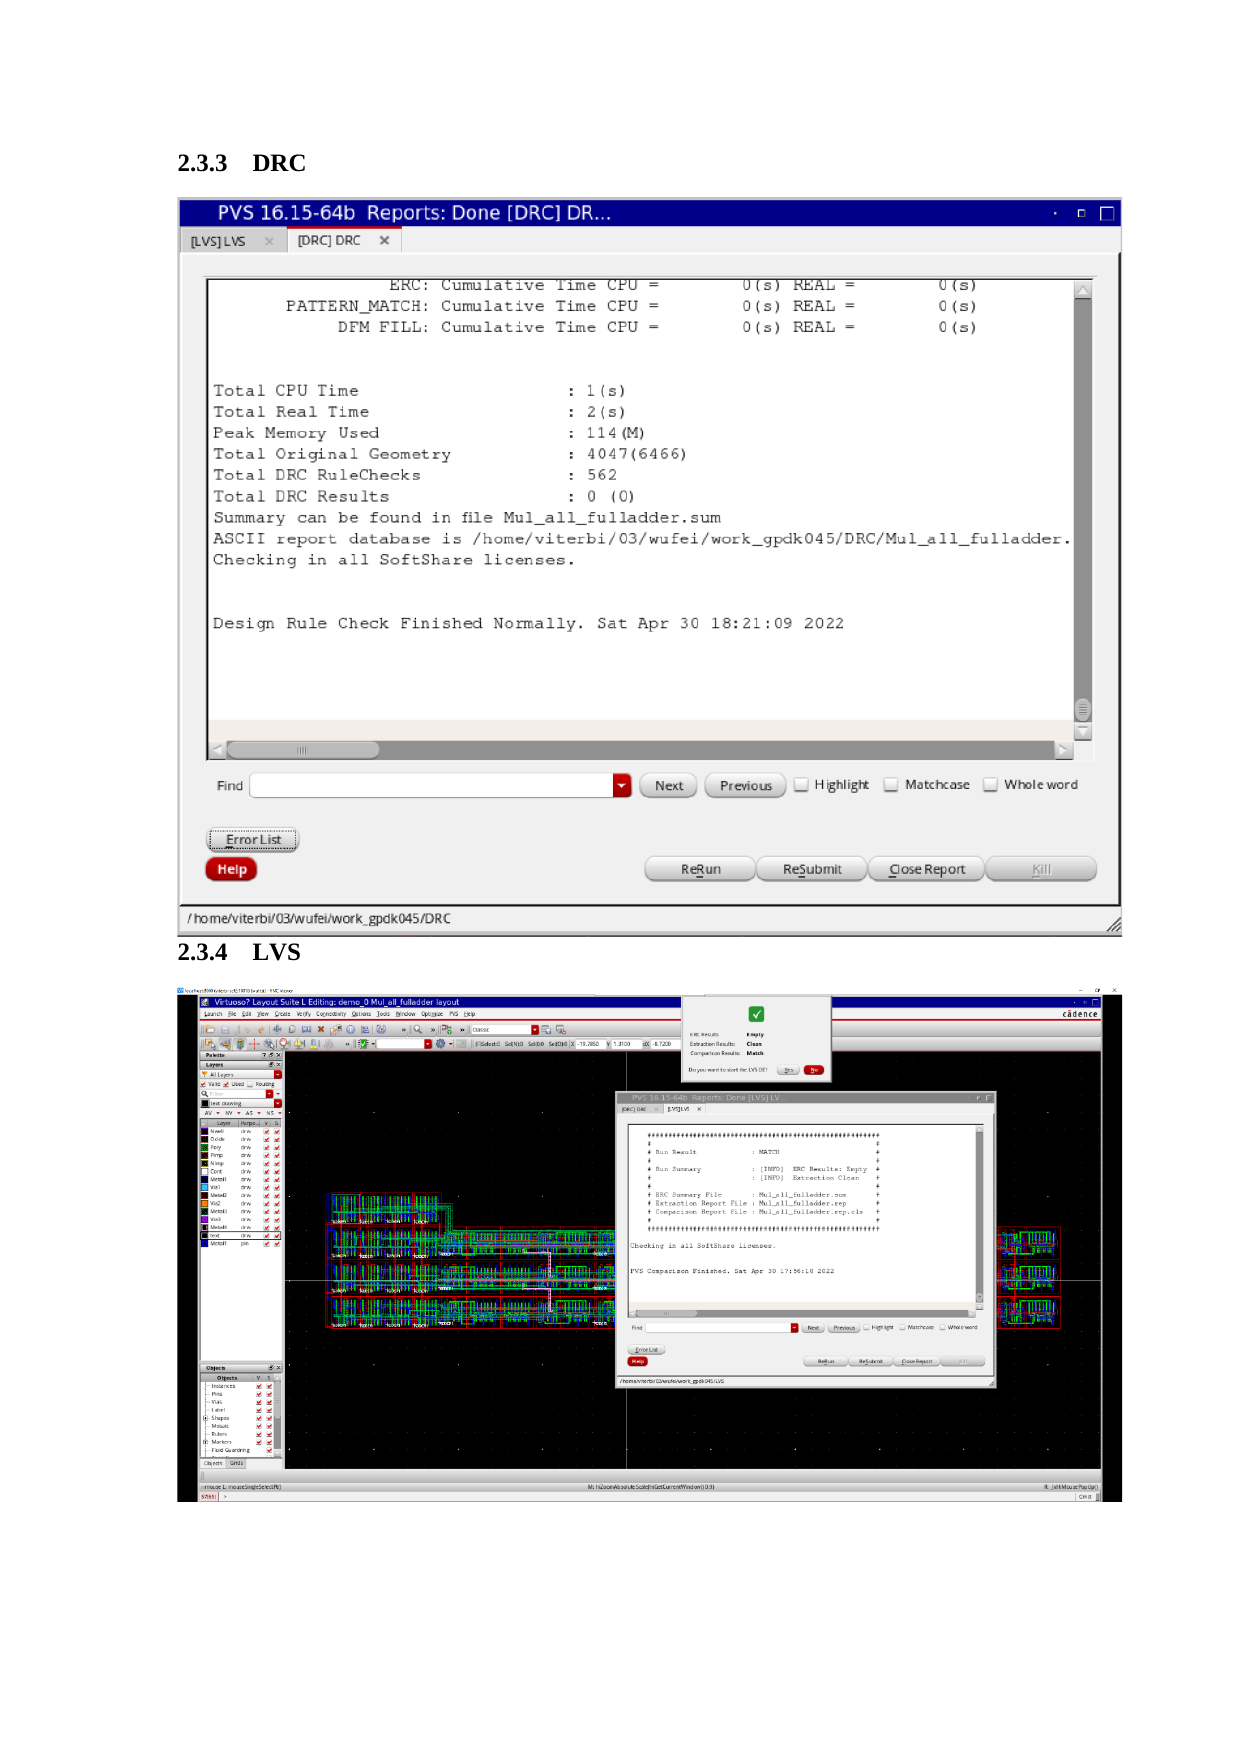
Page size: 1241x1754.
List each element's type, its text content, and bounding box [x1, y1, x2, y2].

subtitle LVS [177, 937, 1122, 966]
picture [177, 986, 1123, 1502]
subtitle DRC [177, 148, 1122, 176]
